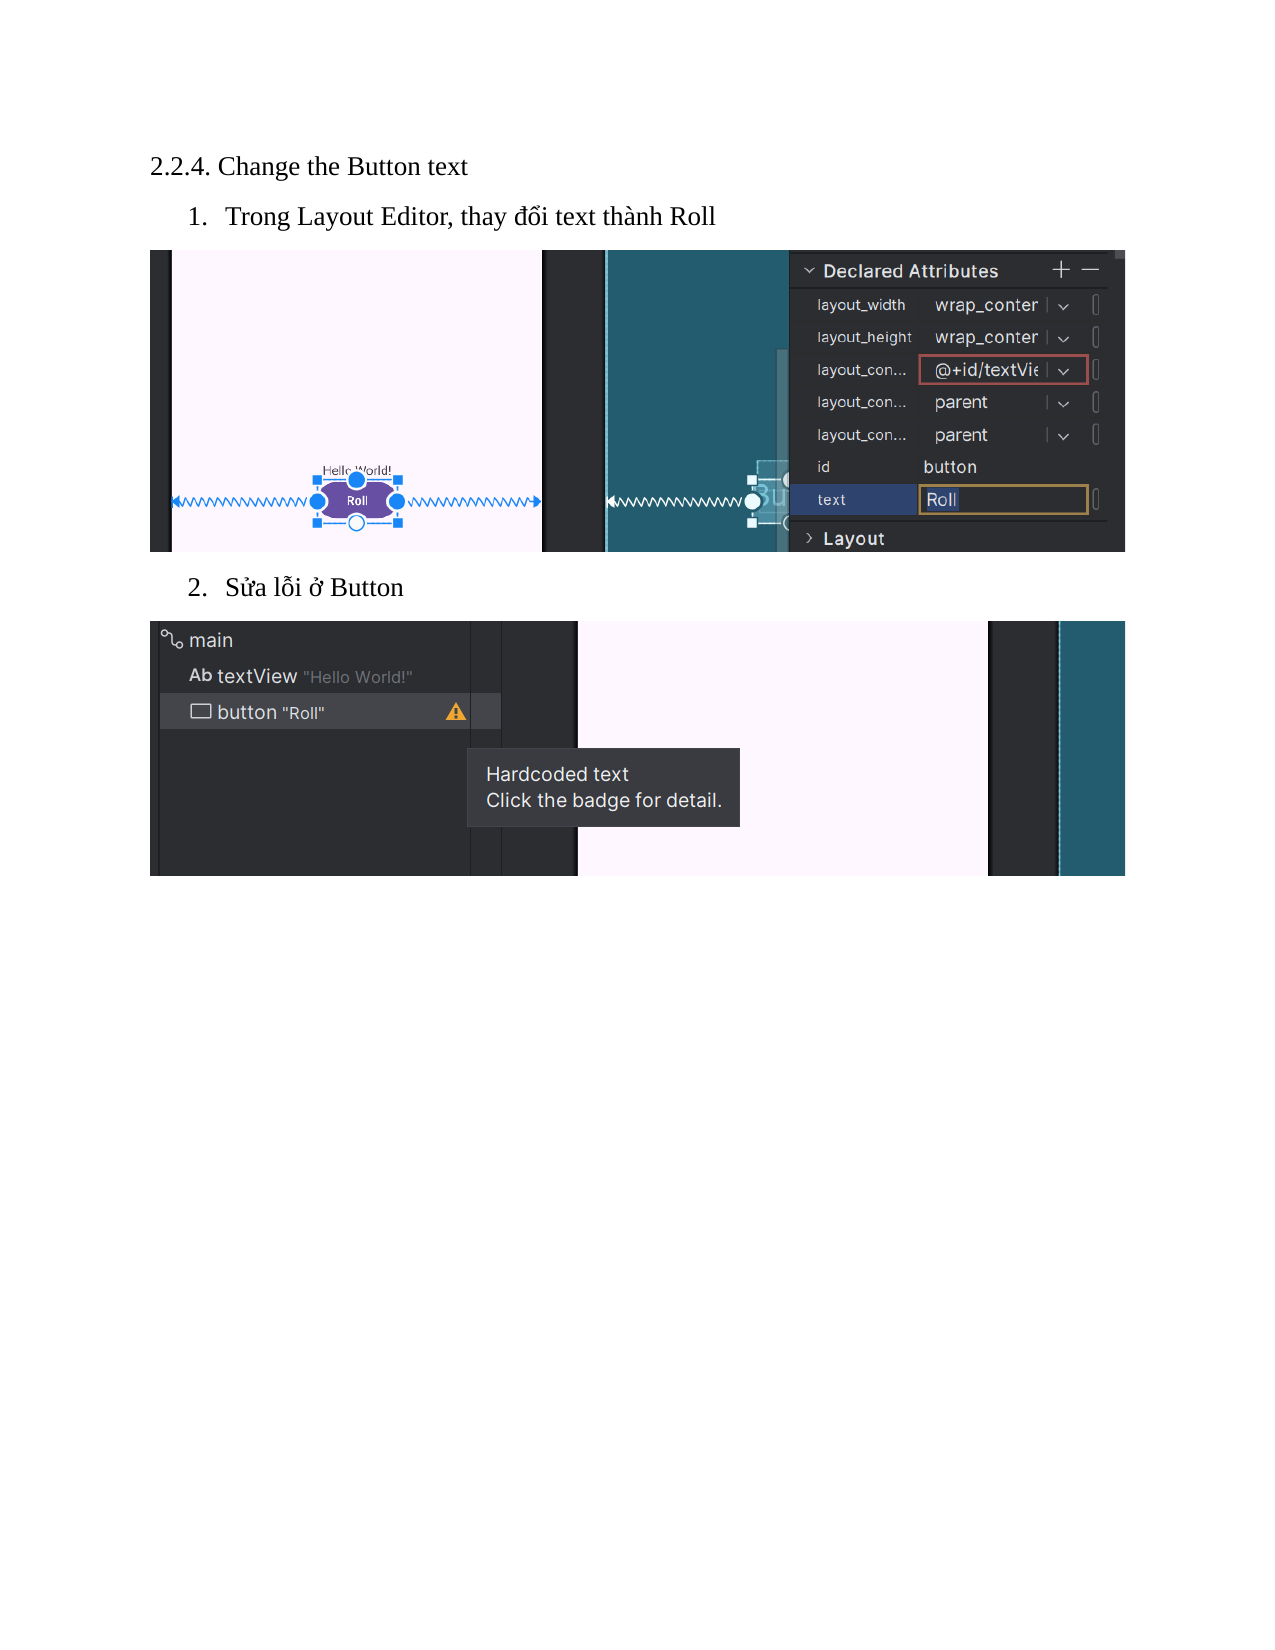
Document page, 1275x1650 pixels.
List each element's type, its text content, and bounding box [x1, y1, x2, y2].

picture [150, 250, 1125, 552]
list Sửa lỗi ở Button [187, 571, 1125, 602]
picture [150, 621, 1125, 876]
subtitle 2.2.4. Change the Button text [150, 150, 1125, 181]
list Trong Layout Editor, thay đổi text thành Roll [187, 200, 1125, 231]
